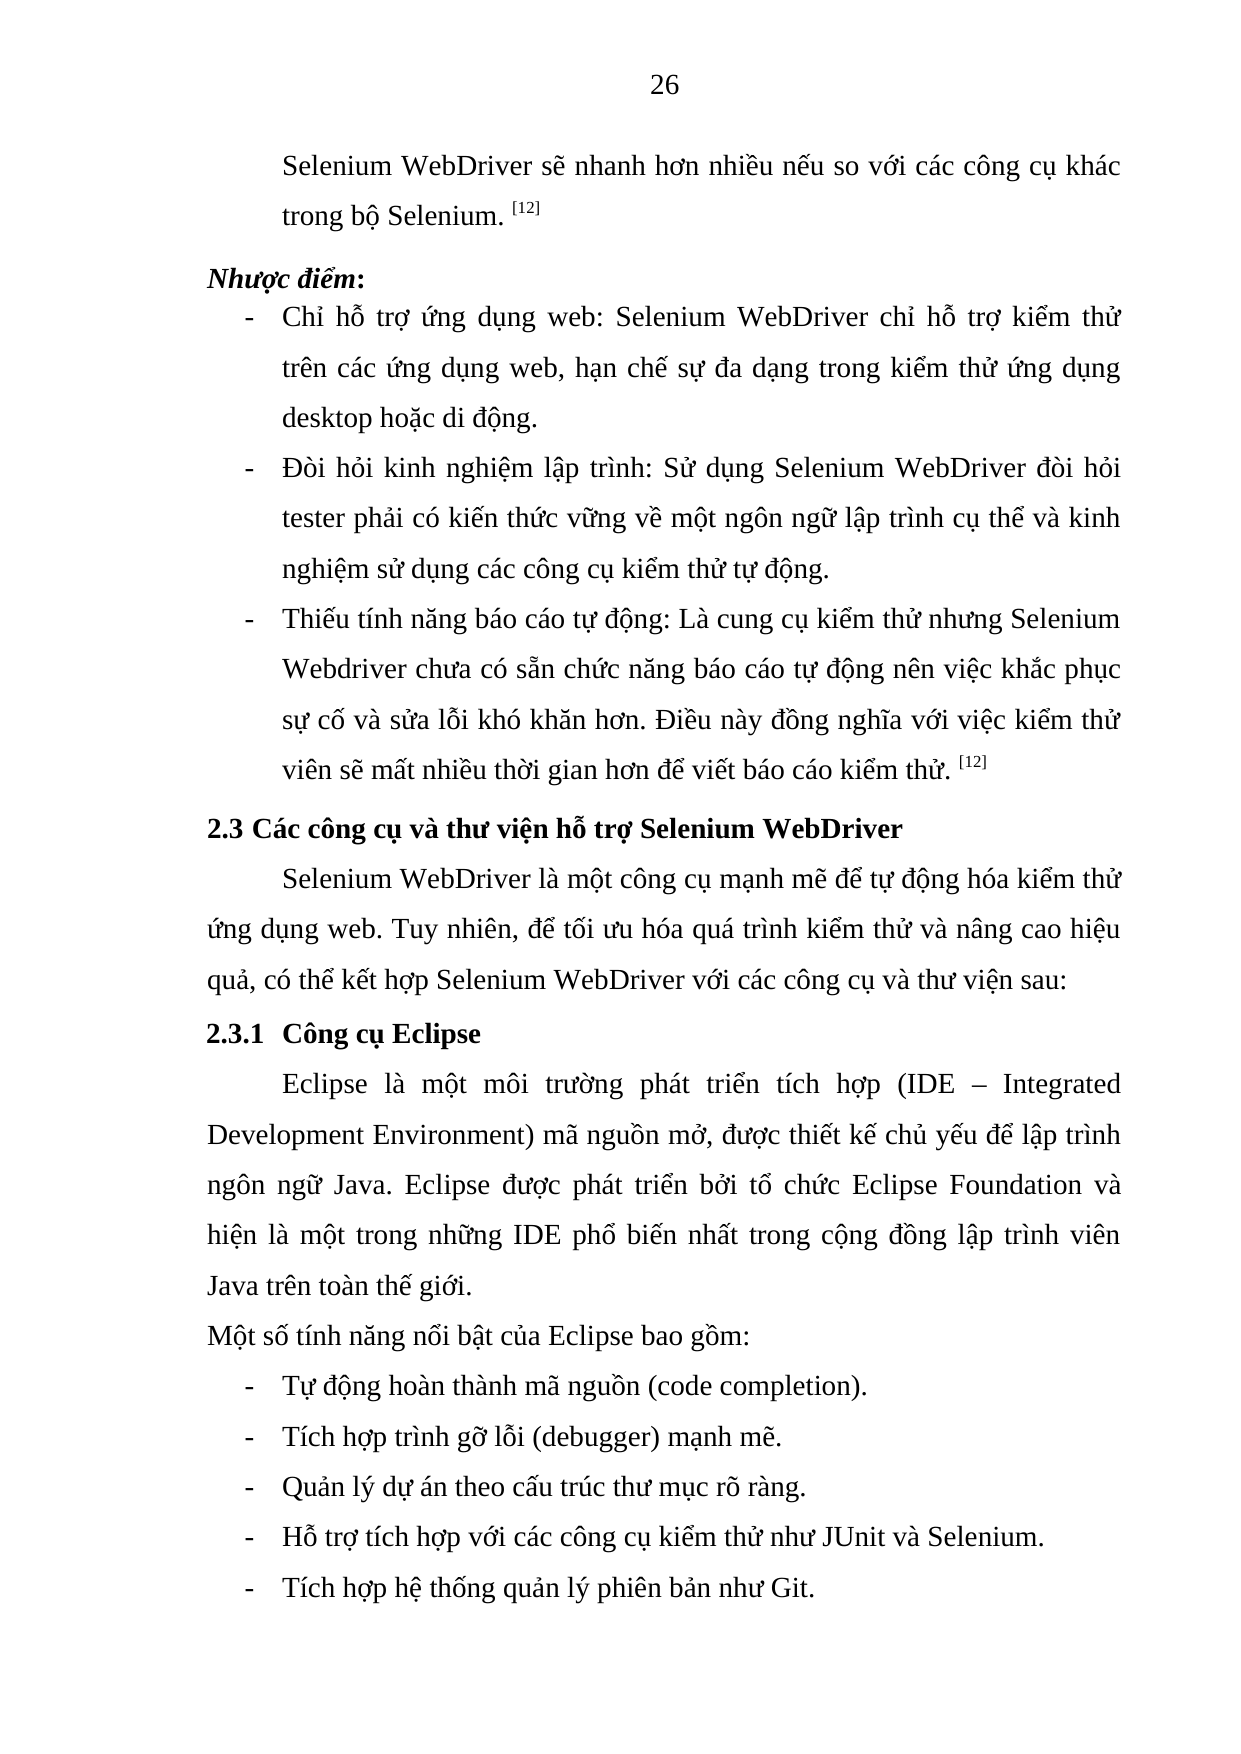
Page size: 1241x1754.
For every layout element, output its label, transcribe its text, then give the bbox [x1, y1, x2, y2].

text Eclipse là một môi trường phát triển tích hợp (IDE – Integrated Development Environment) mã nguồn mở, được thiết kế chủ yếu để lập trình ngôn ngữ Java. Eclipse được phát triển bởi tổ chức Eclipse Foundation và hiện là một trong những IDE phổ biến nhất trong cộng đồng lập trình viên Java trên toàn thế giới. [207, 1067, 1122, 1301]
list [244, 148, 1122, 232]
list Tự động hoàn thành mã nguồn (code completion). [244, 1368, 1122, 1402]
list Tích hợp trình gỡ lỗi (debugger) mạnh mẽ. [244, 1419, 1122, 1452]
text Nhược điểm: [207, 261, 1122, 294]
list Quản lý dự án theo cấu trúc thư mục rõ ràng. [244, 1469, 1122, 1503]
list Đòi hỏi kinh nghiệm lập trình: Sử dụng Selenium WebDriver đòi hỏi tester phải có kiến thức vững về một ngôn ngữ lập trình cụ thể và kinh nghiệm sử dụng các công cụ kiểm thử tự động. [244, 450, 1122, 584]
subtitle Các công cụ và thư viện hỗ trợ Selenium WebDriver [207, 811, 1122, 844]
text Selenium WebDriver là một công cụ mạnh mẽ để tự động hóa kiểm thử ứng dụng web. Tuy nhiên, để tối ưu hóa quá trình kiểm thử và nâng cao hiệu quả, có thể kết hợp Selenium WebDriver với các công cụ và thư viện sau: [207, 861, 1122, 995]
list Chỉ hỗ trợ ứng dụng web: Selenium WebDriver chỉ hỗ trợ kiểm thử trên các ứng dụng web, hạn chế sự đa dạng trong kiểm thử ứng dụng desktop hoặc di động. [244, 299, 1122, 433]
list Hỗ trợ tích hợp với các công cụ kiểm thử như JUnit và Selenium. [244, 1519, 1122, 1553]
list Tích hợp hệ thống quản lý phiên bản như Git. [244, 1570, 1122, 1603]
text Một số tính năng nổi bật của Eclipse bao gồm: [207, 1318, 1122, 1352]
subtitle Công cụ Eclipse [206, 1016, 1122, 1050]
list Thiếu tính năng báo cáo tự động: Là cung cụ kiểm thử nhưng Selenium Webdriver chưa có sẵn chức năng báo cáo tự động nên việc khắc phục sự cố và sửa lỗi khó khăn hơn. Điều này đồng nghĩa với việc kiểm thử viên sẽ mất nhiều thời gian hơn để viết báo cáo kiểm thử. [12] [244, 601, 1122, 786]
